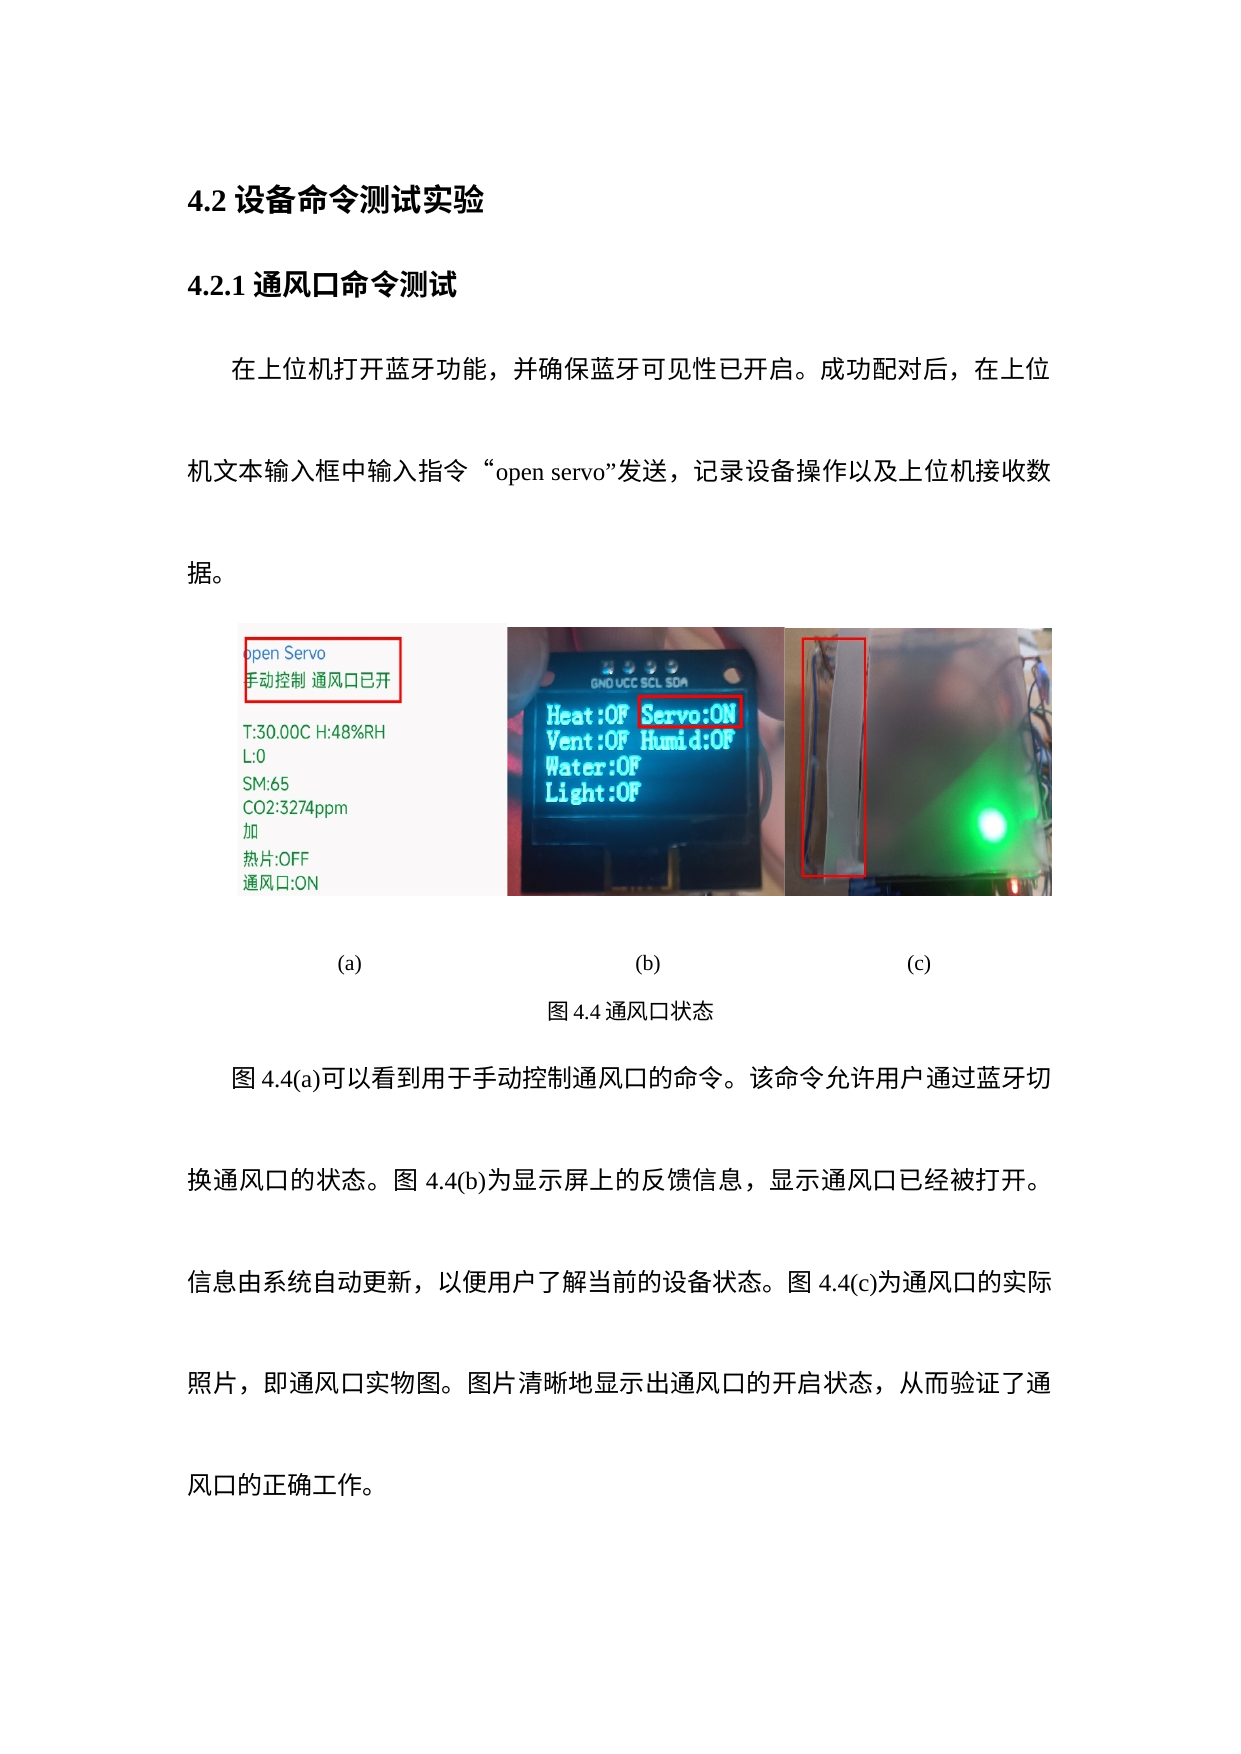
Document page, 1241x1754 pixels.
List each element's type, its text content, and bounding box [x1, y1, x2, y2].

picture [237, 623, 1052, 896]
text 在上位机打开蓝牙功能，并确保蓝牙可见性已开启。成功配对后，在上位机文本输入框中输入指令“open servo”发送，记录设备操作以及上位机接收数据。 [187, 334, 1053, 605]
text 图4.4通风口状态 [187, 993, 1053, 1027]
text 4.2 设备命令测试实验 [187, 164, 1053, 232]
text 图4.4(a)可以看到用于手动控制通风口的命令。该命令允许用户通过蓝牙切换通风口的状态。图 4.4(b)为显示屏上的反馈信息，显示通风口已经被打开。信息由系统自动更新，以便用户了解当前的设备状态。图 4.4(c)为通风口的实际照片，即通风口实物图。图片清晰地显示出通风口的开启状态，从而验证了通风口的正确工作。 [187, 1042, 1053, 1518]
text 4.2.1 通风口命令测试 [187, 249, 1053, 317]
